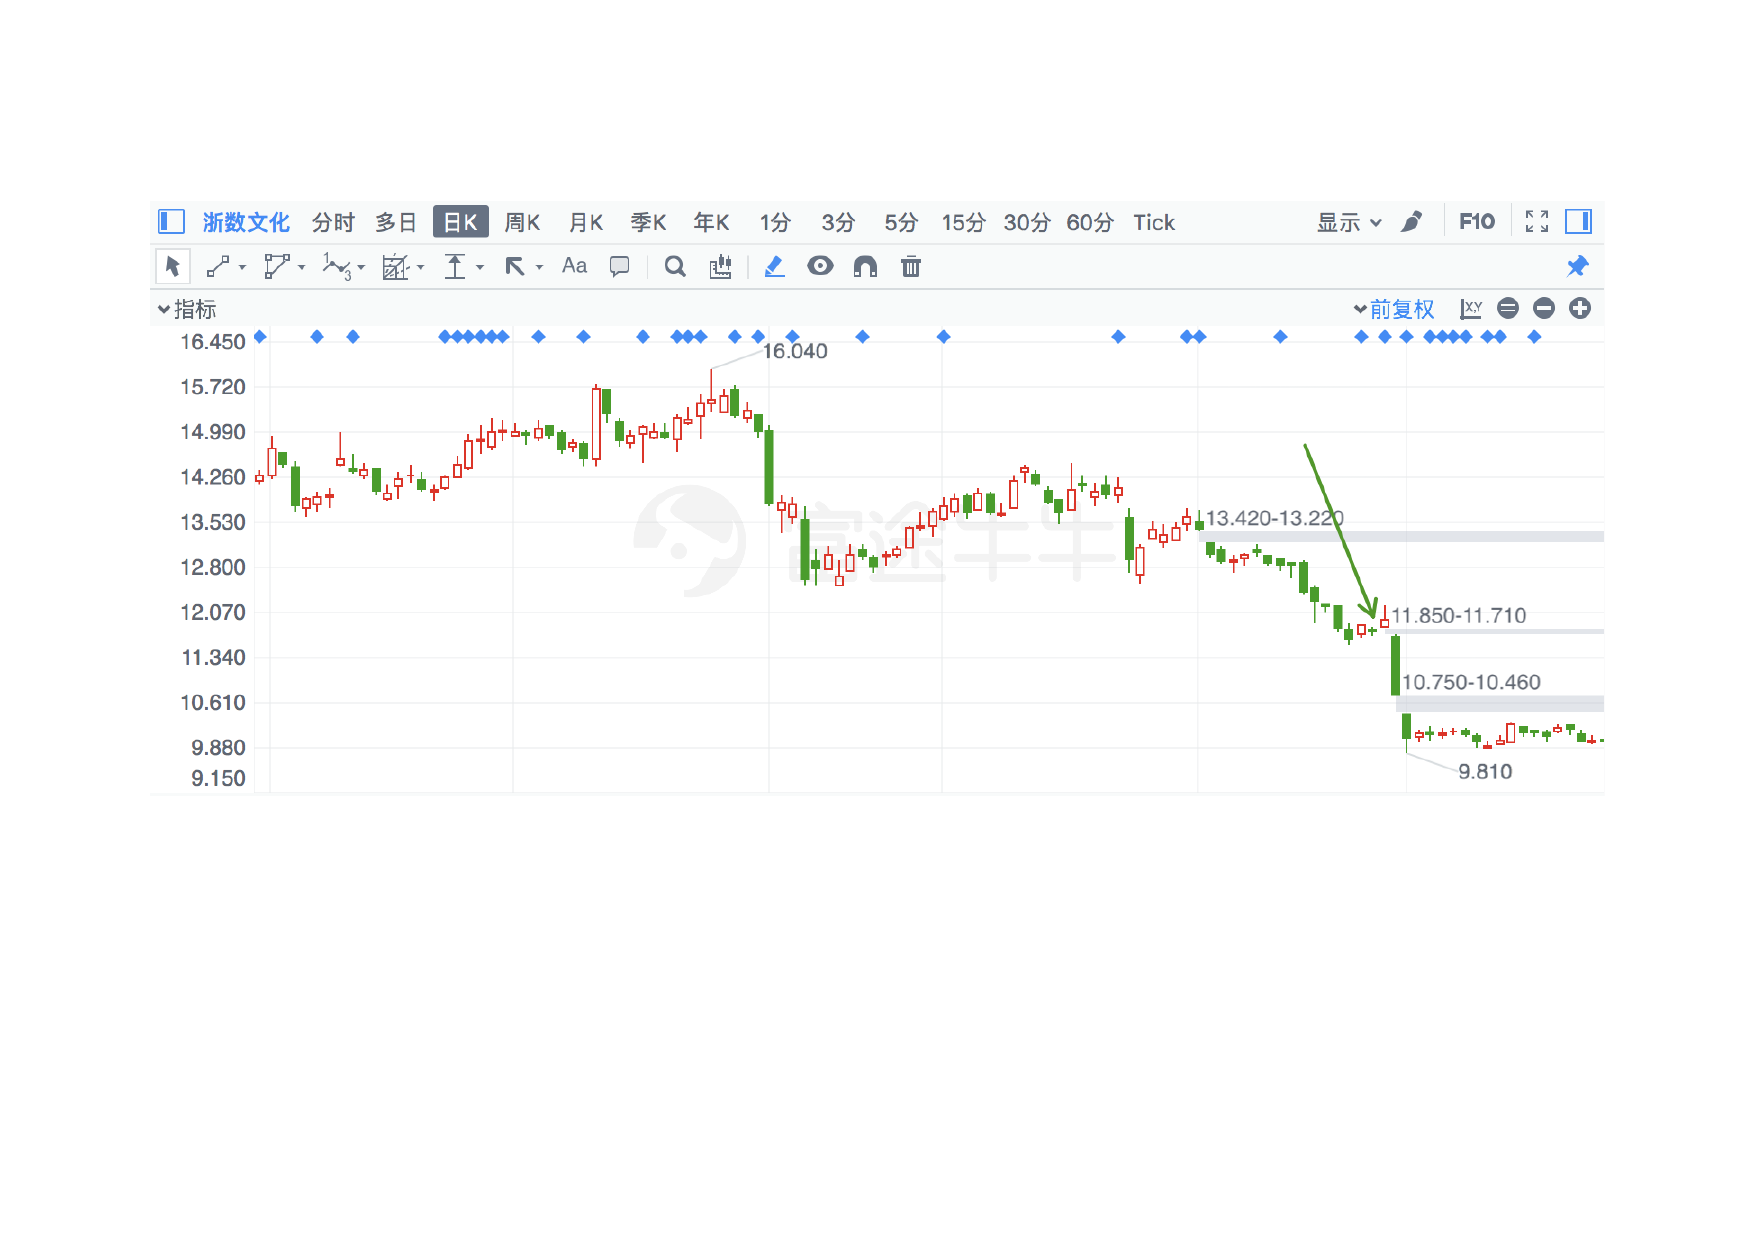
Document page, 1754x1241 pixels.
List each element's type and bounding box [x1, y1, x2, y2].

picture [150, 201, 1605, 796]
